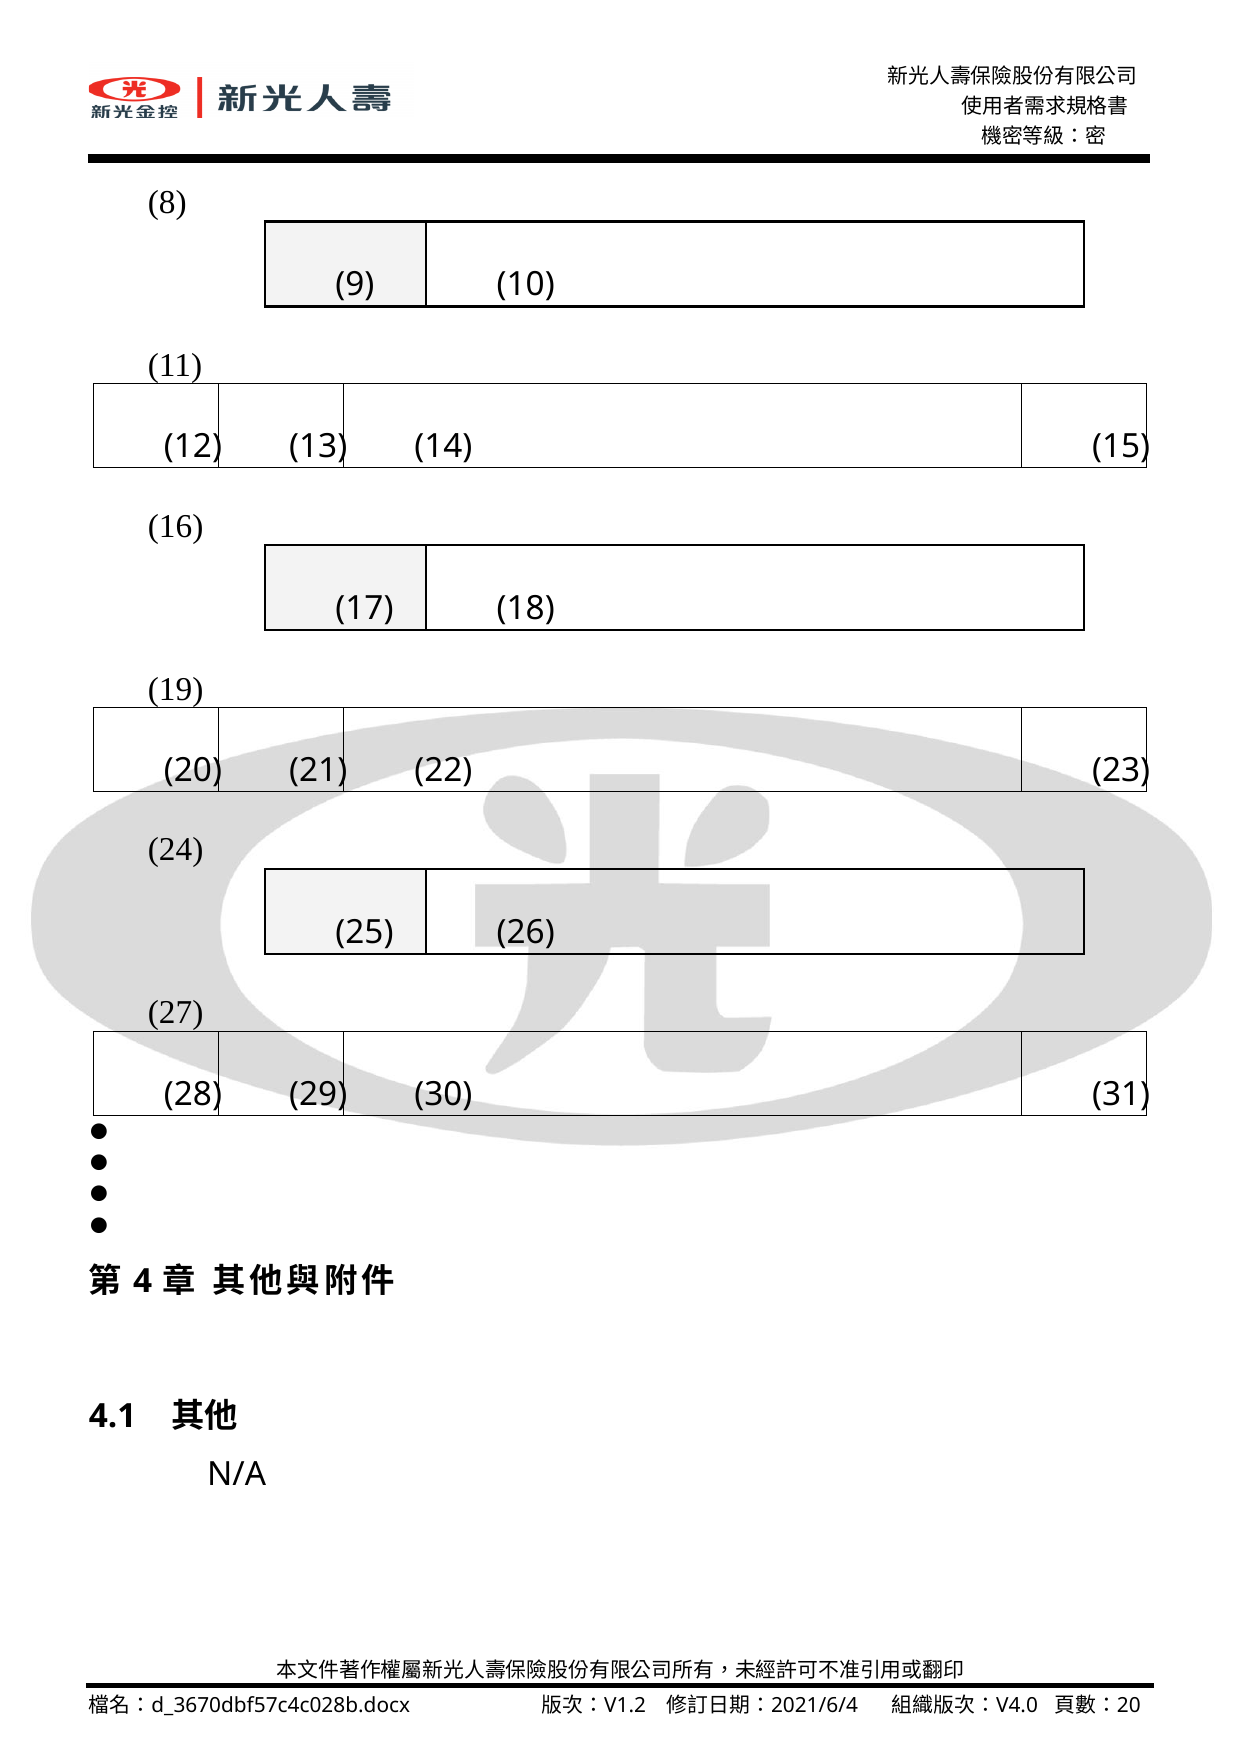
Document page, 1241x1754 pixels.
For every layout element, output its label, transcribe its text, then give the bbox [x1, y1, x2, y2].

table_header [266, 870, 425, 953]
table_header [1022, 384, 1146, 467]
table_header [219, 708, 343, 791]
table_header [1022, 708, 1146, 791]
table_header [219, 384, 343, 467]
table_header [344, 1032, 1021, 1115]
table_header [344, 384, 1021, 467]
table_header [1022, 1032, 1146, 1115]
subtitle 第4章 其他與附件 [89, 1253, 1152, 1302]
table_header [427, 546, 1083, 629]
table_header [94, 708, 218, 791]
subtitle 4.1 其他 [89, 1388, 1152, 1437]
table_header [94, 1032, 218, 1115]
picture [88, 61, 414, 118]
table_header [427, 223, 1083, 305]
table_header [266, 223, 425, 305]
picture [25, 699, 1215, 1152]
text N/A [207, 1449, 1152, 1495]
picture [152, 699, 198, 707]
table_header [344, 708, 1021, 791]
table_header [427, 870, 1083, 953]
table_header [94, 384, 218, 467]
table_header [219, 1032, 343, 1115]
table_header [266, 546, 425, 629]
